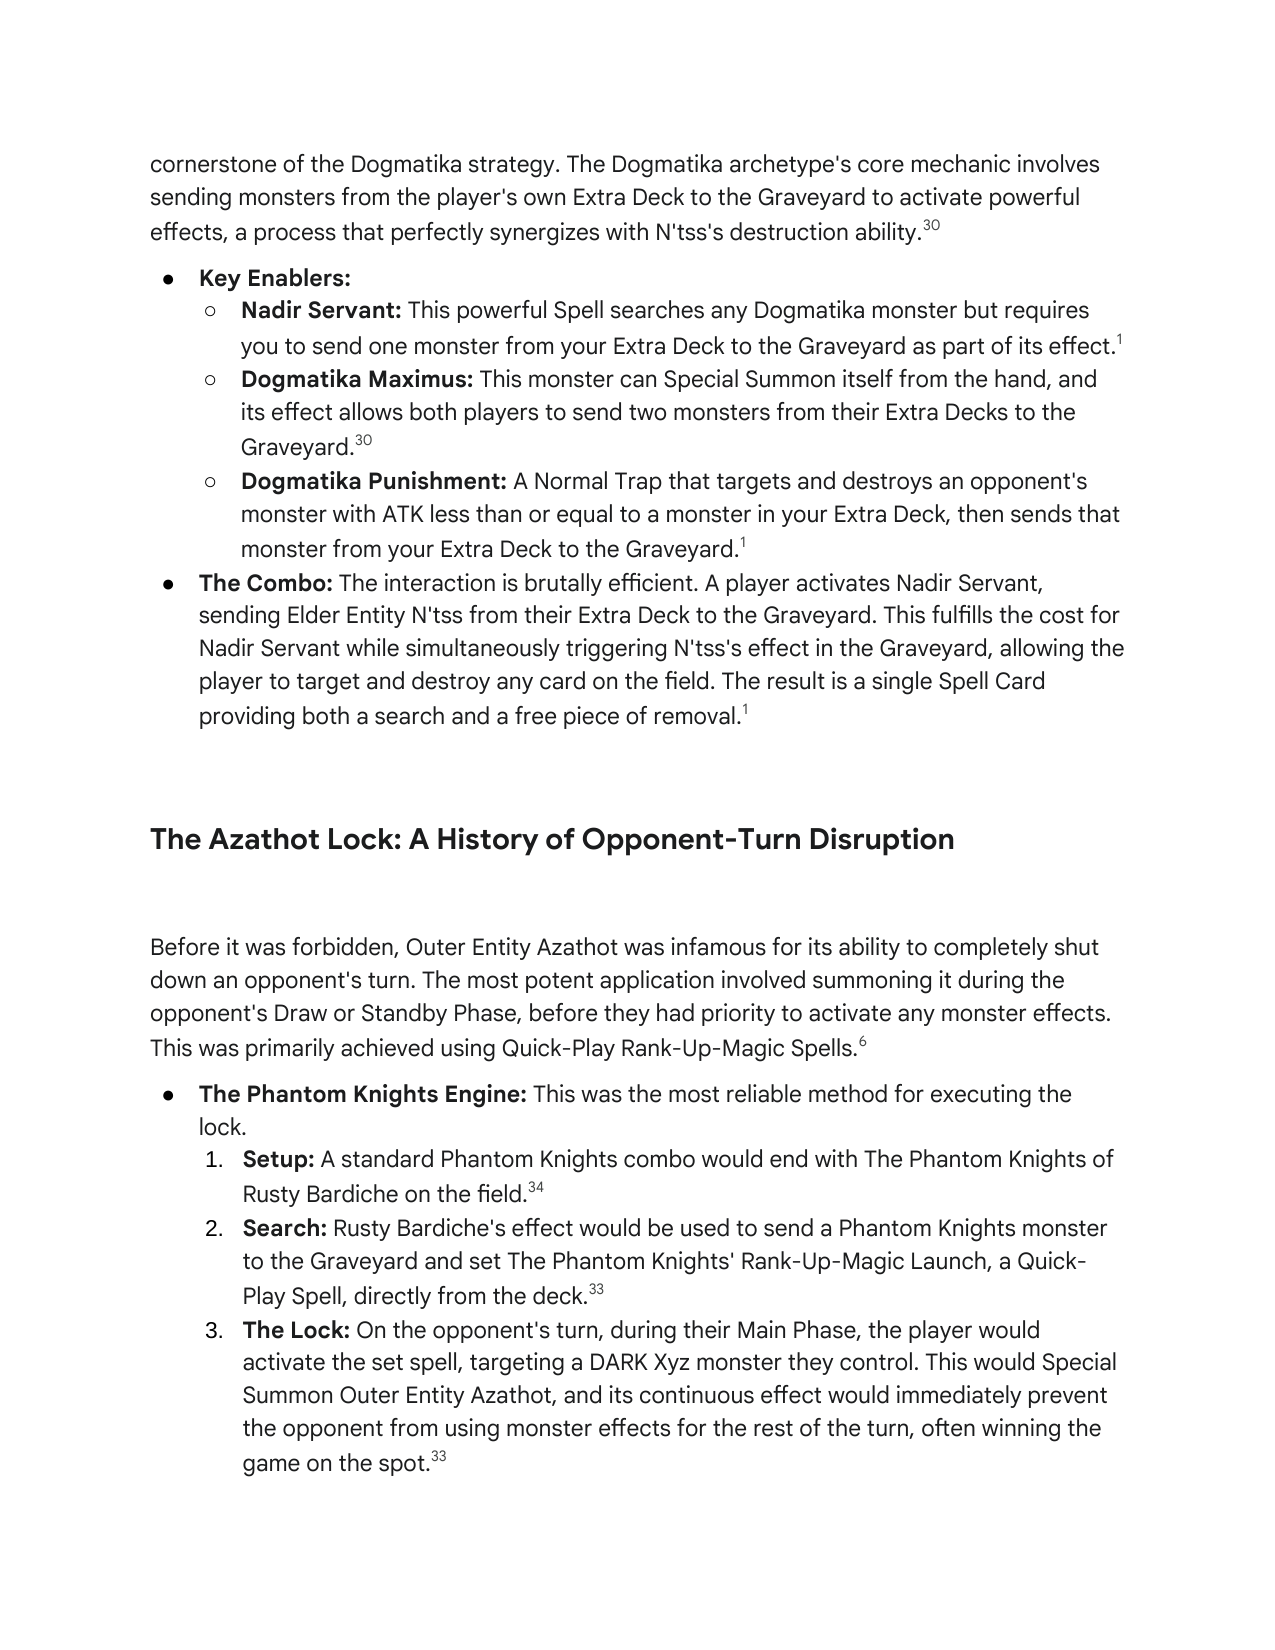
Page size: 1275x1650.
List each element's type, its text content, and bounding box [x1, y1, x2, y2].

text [150, 150, 1125, 247]
list The Phantom Knights Engine: This was the most reliable method for executing the lock. [161, 1080, 1125, 1142]
list Dogmatika Maximus: This monster can Special Summon itself from the hand, and its effect allows both players to send two monsters from their Extra Decks to the Graveyard.30 [203, 366, 1125, 463]
list Search: Rusty Bardiche's effect would be used to send a Phantom Knights monster to the Graveyard and set The Phantom Knights' Rank-Up-Magic Launch, a Quick-Play Spell, directly from the deck.33 [205, 1214, 1125, 1312]
list The Combo: The interaction is brutally efficient. A player activates Nadir Servant, sending Elder Entity N'tss from their Extra Deck to the Graveyard. This fulfills the cost for Nadir Servant while simultaneously triggering N'tss's effect in the Graveyard, allowing the player to target and destroy any card on the field. The result is a single Spell Card providing both a search and a free piece of removal.1 [161, 569, 1125, 731]
list Dogmatika Punishment: A Normal Trap that targets and destroys an opponent's monster with ATK less than or equal to a monster in your Extra Deck, then sends that monster from your Extra Deck to the Graveyard.1 [203, 467, 1125, 564]
text Before it was forbidden, Outer Entity Azathot was infamous for its ability to completely shut down an opponent's turn. The most potent application involved summoning it during the opponent's Draw or Standby Phase, before they had priority to activate any monster effects. This was primarily achieved using Quick-Play Rank-Up-Magic Spells.6 [150, 933, 1125, 1063]
list Nadir Servant: This powerful Spell searches any Dogmatika monster but requires you to send one monster from your Extra Deck to the Graveyard as part of its effect.1 [203, 297, 1125, 361]
list Key Enablers: [161, 264, 1125, 293]
list The Lock: On the opponent's turn, during their Main Phase, the player would activate the set spell, targeting a DARK Xyz monster they control. This would Special Summon Outer Entity Azathot, and its continuous effect would immediately prevent the opponent from using monster effects for the rest of the turn, often winning the game on the spot.33 [205, 1316, 1125, 1478]
list Setup: A standard Phantom Knights combo would end with The Phantom Knights of Rusty Bardiche on the field.34 [205, 1146, 1125, 1210]
subtitle The Azathot Lock: A History of Opponent-Turn Disruption [150, 821, 1125, 858]
